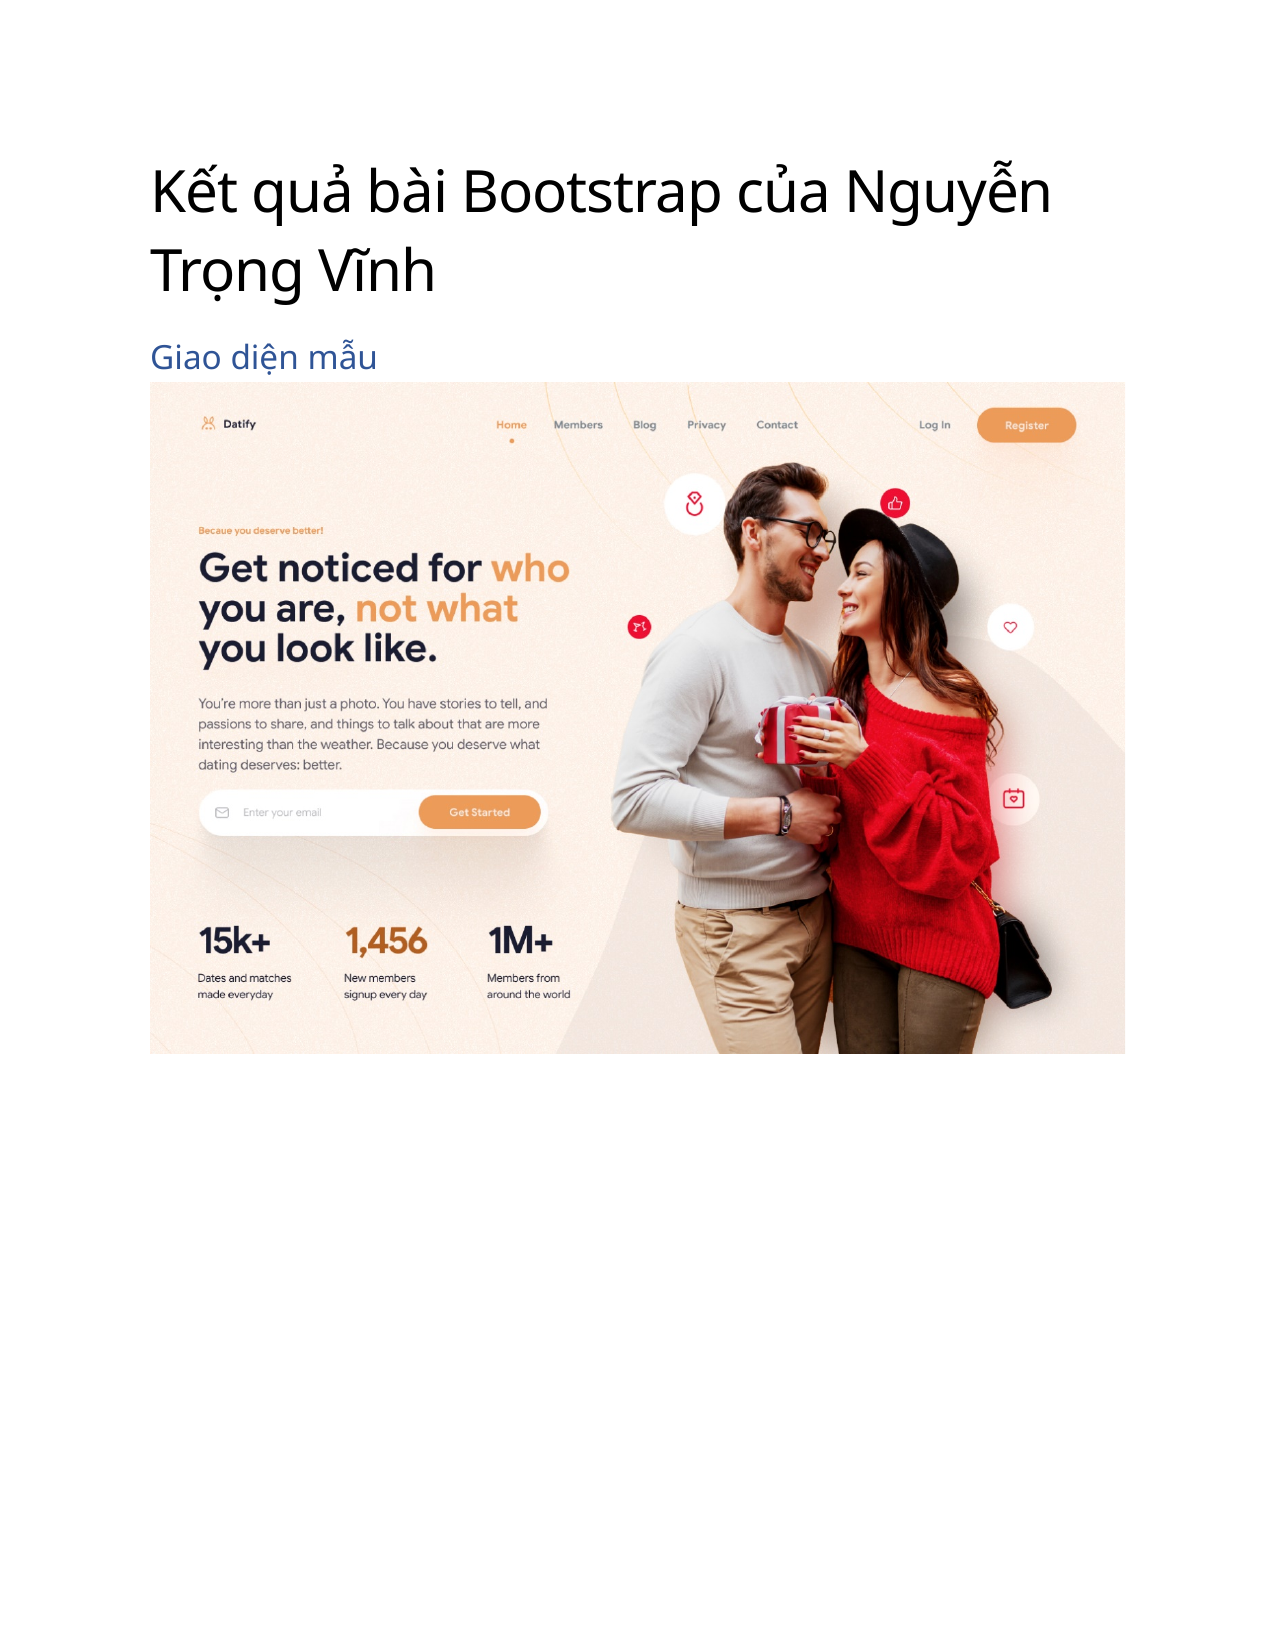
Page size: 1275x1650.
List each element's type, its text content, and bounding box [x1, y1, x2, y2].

subtitle Giao diện mẫu [150, 334, 1125, 379]
picture [150, 382, 1125, 1054]
title Kết quả bài Bootstrap của Nguyễn Trọng Vĩnh [150, 150, 1125, 309]
